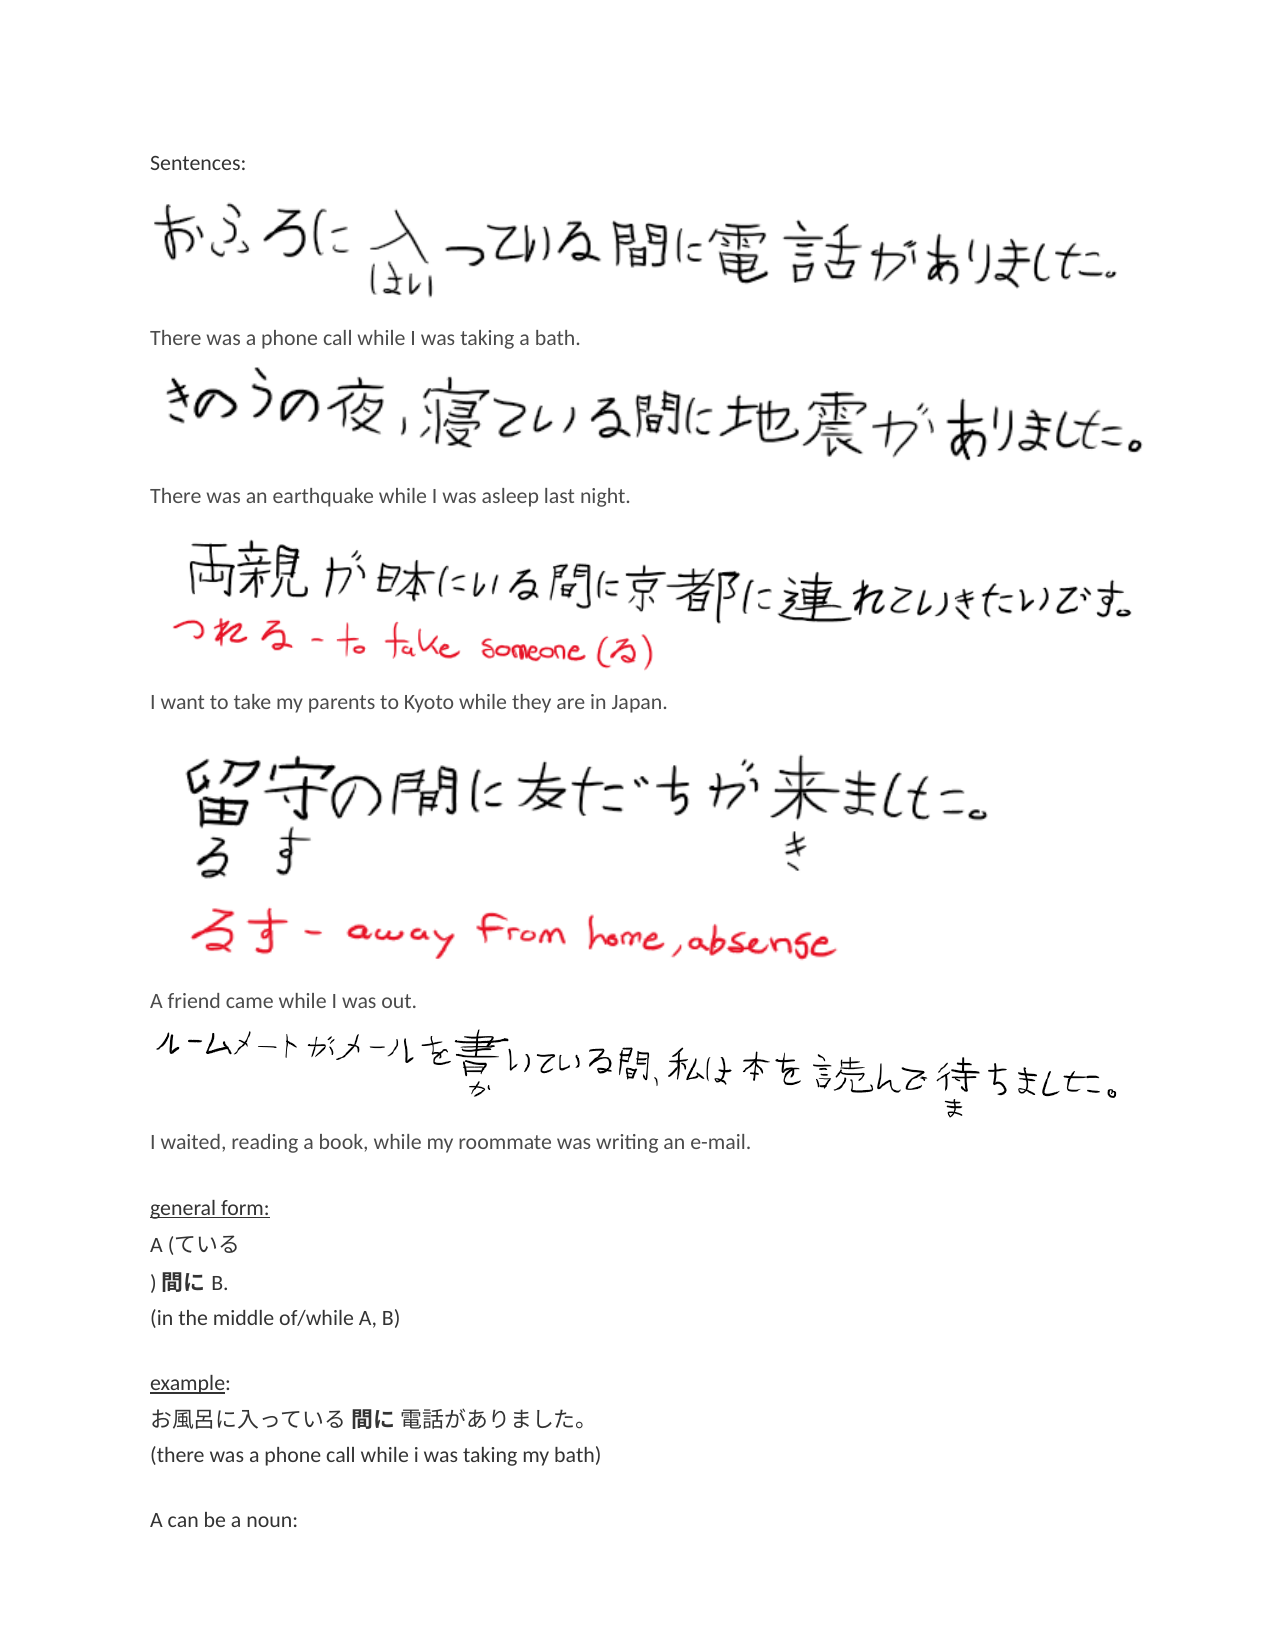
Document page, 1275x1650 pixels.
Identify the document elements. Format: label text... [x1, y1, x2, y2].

picture [150, 721, 991, 981]
text Sentences: [150, 149, 1125, 176]
text お風呂に入っている 間に 電話がありました。 [150, 1402, 1125, 1434]
text (there was a phone call while i was taking my bath) [150, 1441, 1125, 1467]
picture [150, 1015, 1125, 1121]
text ) 間に B. [150, 1265, 1125, 1297]
text There was a phone call while I was taking a bath. There was an earthquake while I was asleep last night. [150, 322, 1125, 352]
picture [150, 515, 1147, 682]
text general form: [150, 1194, 1125, 1221]
text There was a phone call while I was taking a bath. There was an earthquake while I was asleep last night. [150, 476, 1125, 509]
text example: [150, 1369, 1125, 1396]
text (in the middle of/while A, B) [150, 1304, 1125, 1330]
text A can be a noun: [150, 1507, 1125, 1533]
text A (ている [150, 1227, 1125, 1259]
picture [150, 182, 1125, 322]
picture [150, 352, 1154, 476]
text I want to take my parents to Kyoto while they are in Japan. [150, 688, 1125, 715]
text A friend came while I was out. I waited, reading a book, while my roommate was writing an e-mail. [150, 987, 1125, 1015]
text A friend came while I was out. I waited, reading a book, while my roommate was writing an e-mail. [150, 1121, 1125, 1155]
